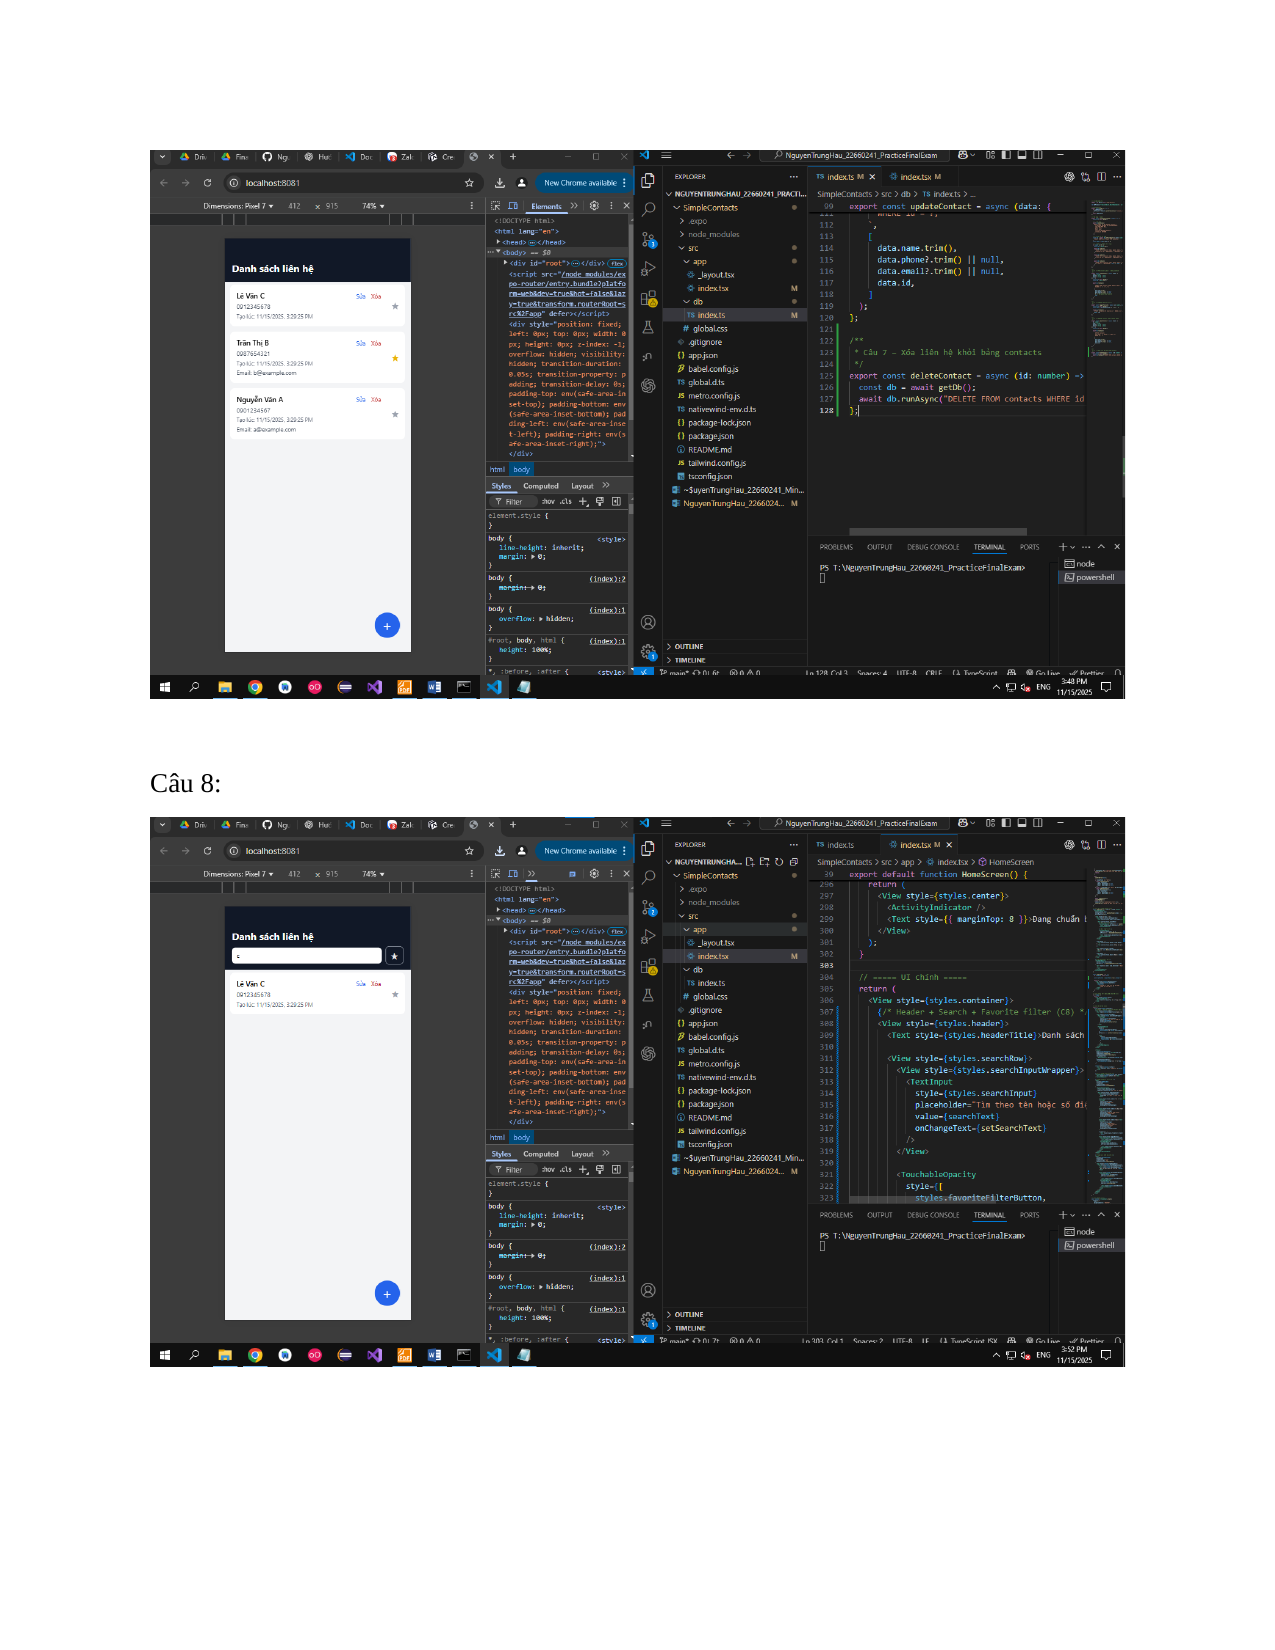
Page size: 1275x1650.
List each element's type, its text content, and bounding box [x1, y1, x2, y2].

picture [150, 150, 1125, 699]
text Câu 8: [150, 767, 1125, 799]
picture [150, 817, 1125, 1367]
